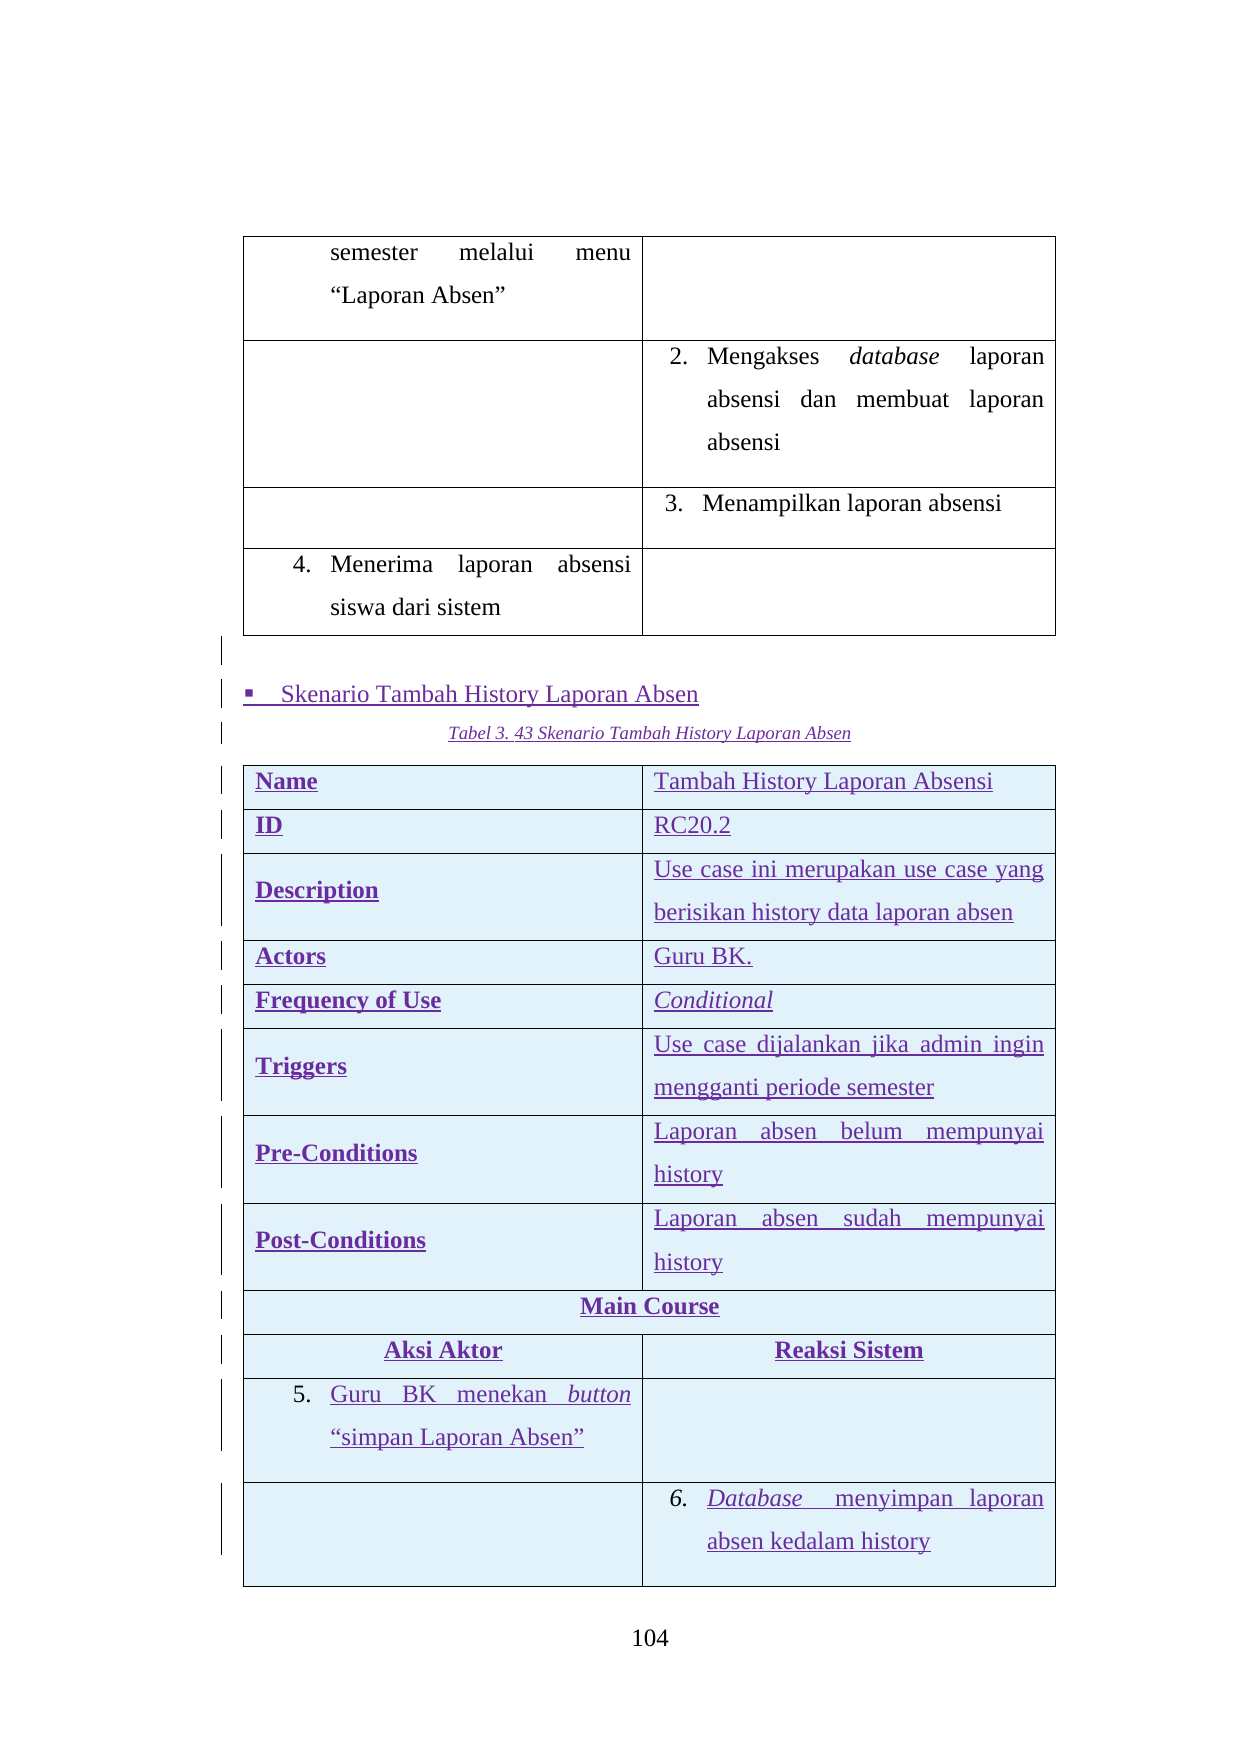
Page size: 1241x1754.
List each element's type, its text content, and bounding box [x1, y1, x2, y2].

table_cell Menampilkan laporan absensi [643, 488, 1055, 548]
table_cell Mengakses database laporan absensi dan membuat laporan absensi [643, 341, 1055, 487]
table_cell [643, 549, 1055, 635]
table_cell [643, 237, 1055, 340]
table_cell Menerima laporan absensi siswa dari sistem [244, 549, 642, 635]
table_cell [244, 488, 642, 548]
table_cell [244, 237, 642, 340]
table_cell [244, 341, 642, 487]
